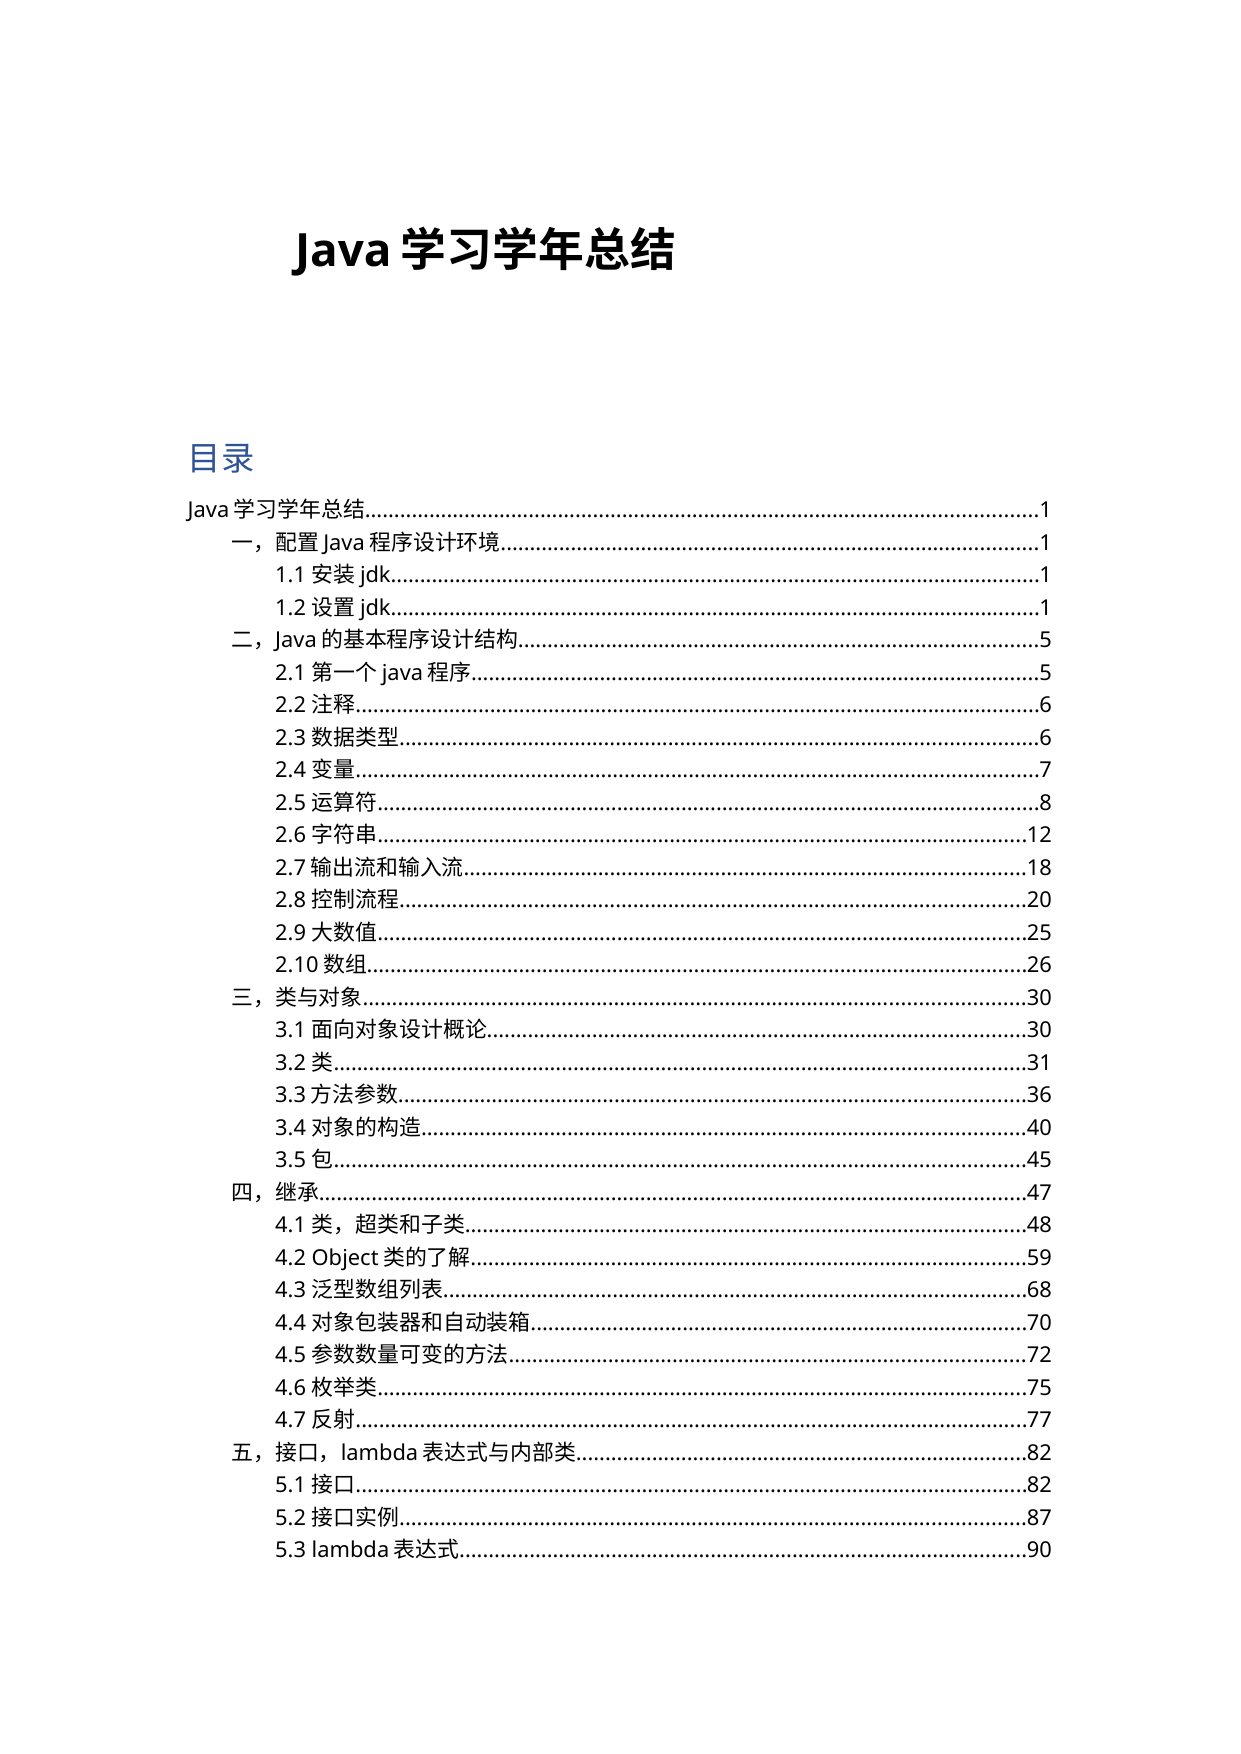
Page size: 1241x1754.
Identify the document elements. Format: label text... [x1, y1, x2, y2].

subtitle Java学习学年总结 [187, 197, 1053, 295]
